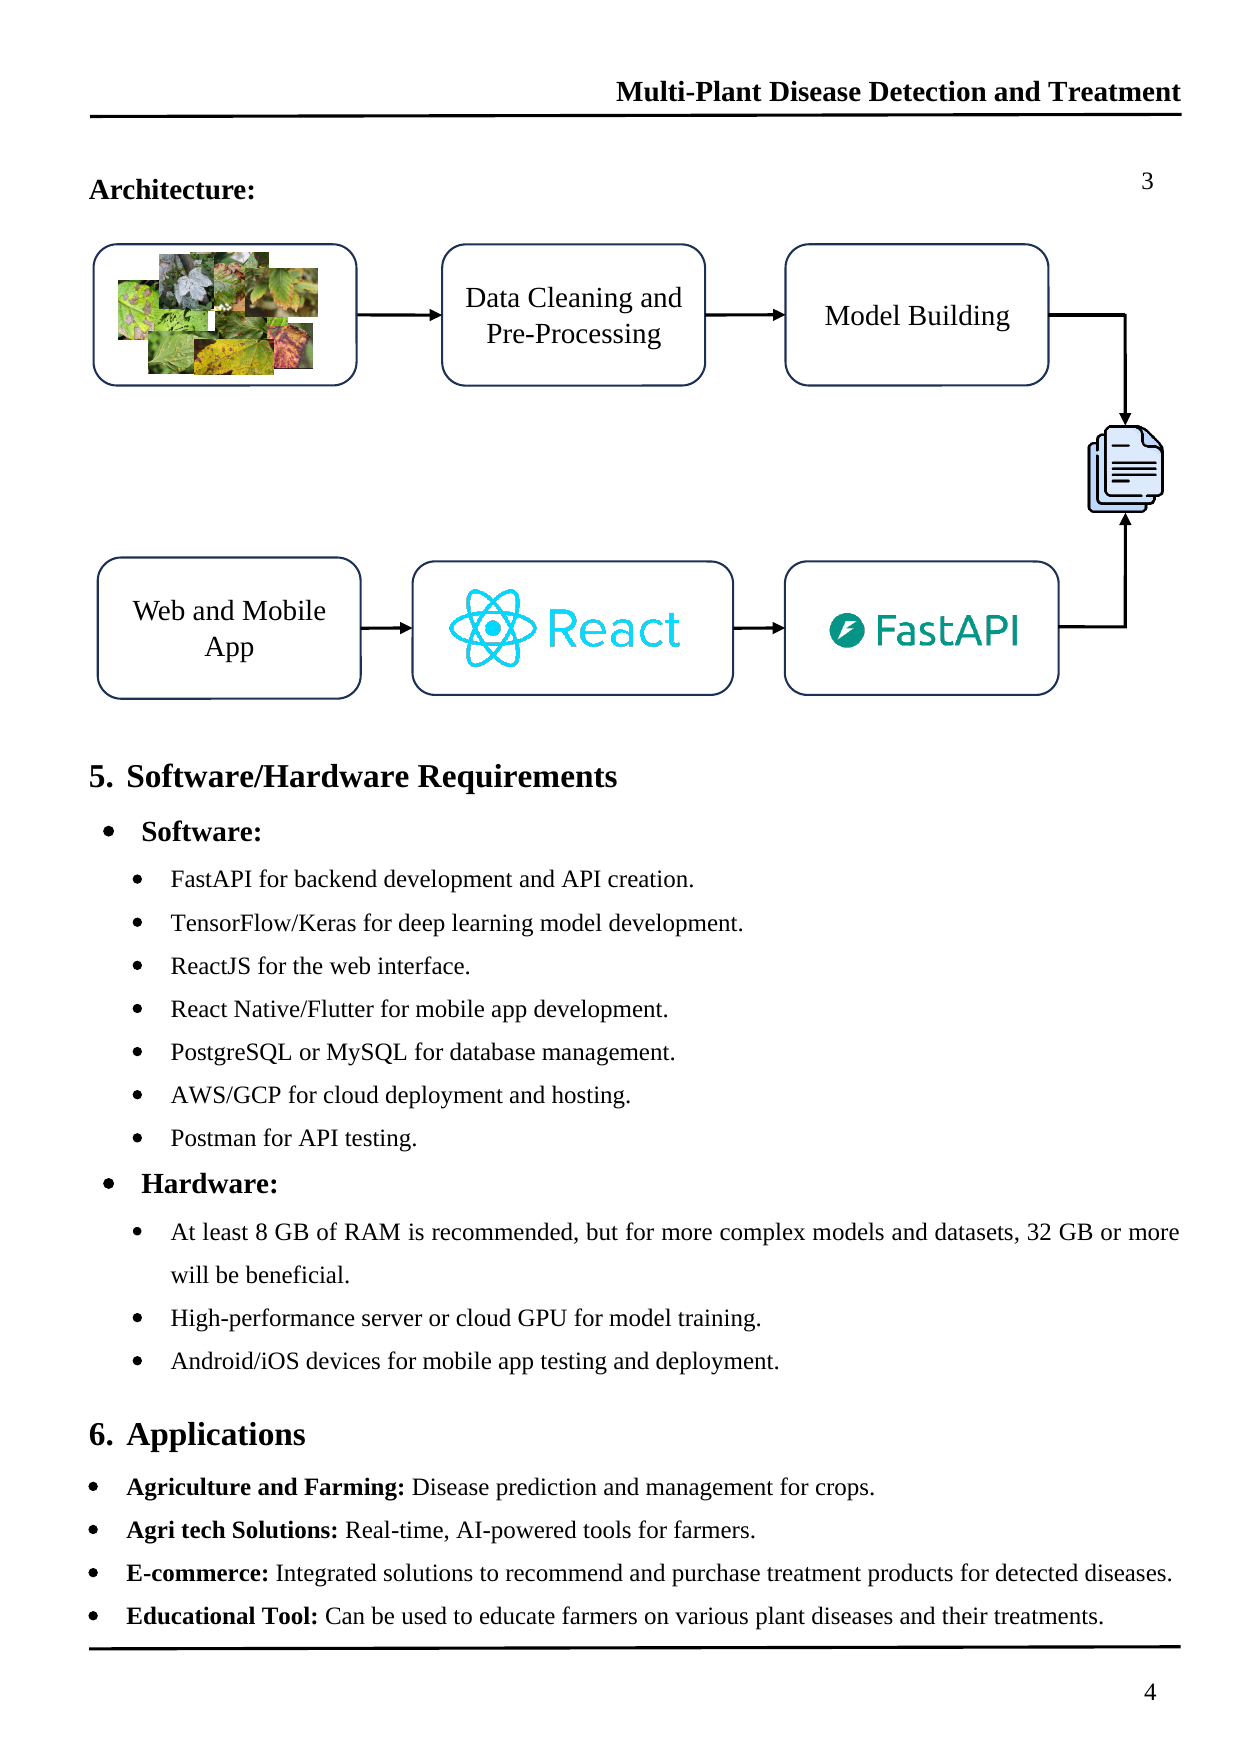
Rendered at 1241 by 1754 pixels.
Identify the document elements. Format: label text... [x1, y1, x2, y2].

text Architecture: [89, 172, 1181, 206]
picture [118, 252, 318, 375]
list Software/Hardware Requirements [89, 757, 1181, 795]
list ReactJS for the web interface. [133, 951, 1181, 979]
list Agriculture and Farming: Disease prediction and management for crops. [89, 1472, 1181, 1501]
list E-commerce: Integrated solutions to recommend and purchase treatment products for detected diseases. [89, 1558, 1181, 1587]
list FastAPI for backend development and API creation. [133, 864, 1181, 893]
list Software: [103, 814, 1181, 848]
picture [449, 589, 680, 667]
list Educational Tool: Can be used to educate farmers on various plant diseases and their treatments. [89, 1601, 1181, 1630]
list Agri tech Solutions: Real-time, AI-powered tools for farmers. [89, 1515, 1181, 1544]
list React Native/Flutter for mobile app development. [133, 994, 1181, 1023]
list Hardware: [103, 1166, 1181, 1200]
list AWS/GCP for cloud deployment and hosting. [133, 1080, 1181, 1109]
list TensorFlow/Keras for deep learning model development. [133, 908, 1181, 936]
list PostgreSQL or MySQL for database management. [133, 1037, 1181, 1066]
picture [1081, 425, 1170, 513]
list Postman for API testing. [133, 1123, 1181, 1152]
list At least 8 GB of RAM is recommended, but for more complex models and datasets, 32 GB or more will be beneficial. [133, 1217, 1181, 1289]
list High-performance server or cloud GPU for model training. [133, 1303, 1181, 1332]
list Android/iOS devices for mobile app testing and deployment. [133, 1346, 1181, 1375]
picture [801, 586, 1045, 674]
list Applications [89, 1414, 1181, 1453]
